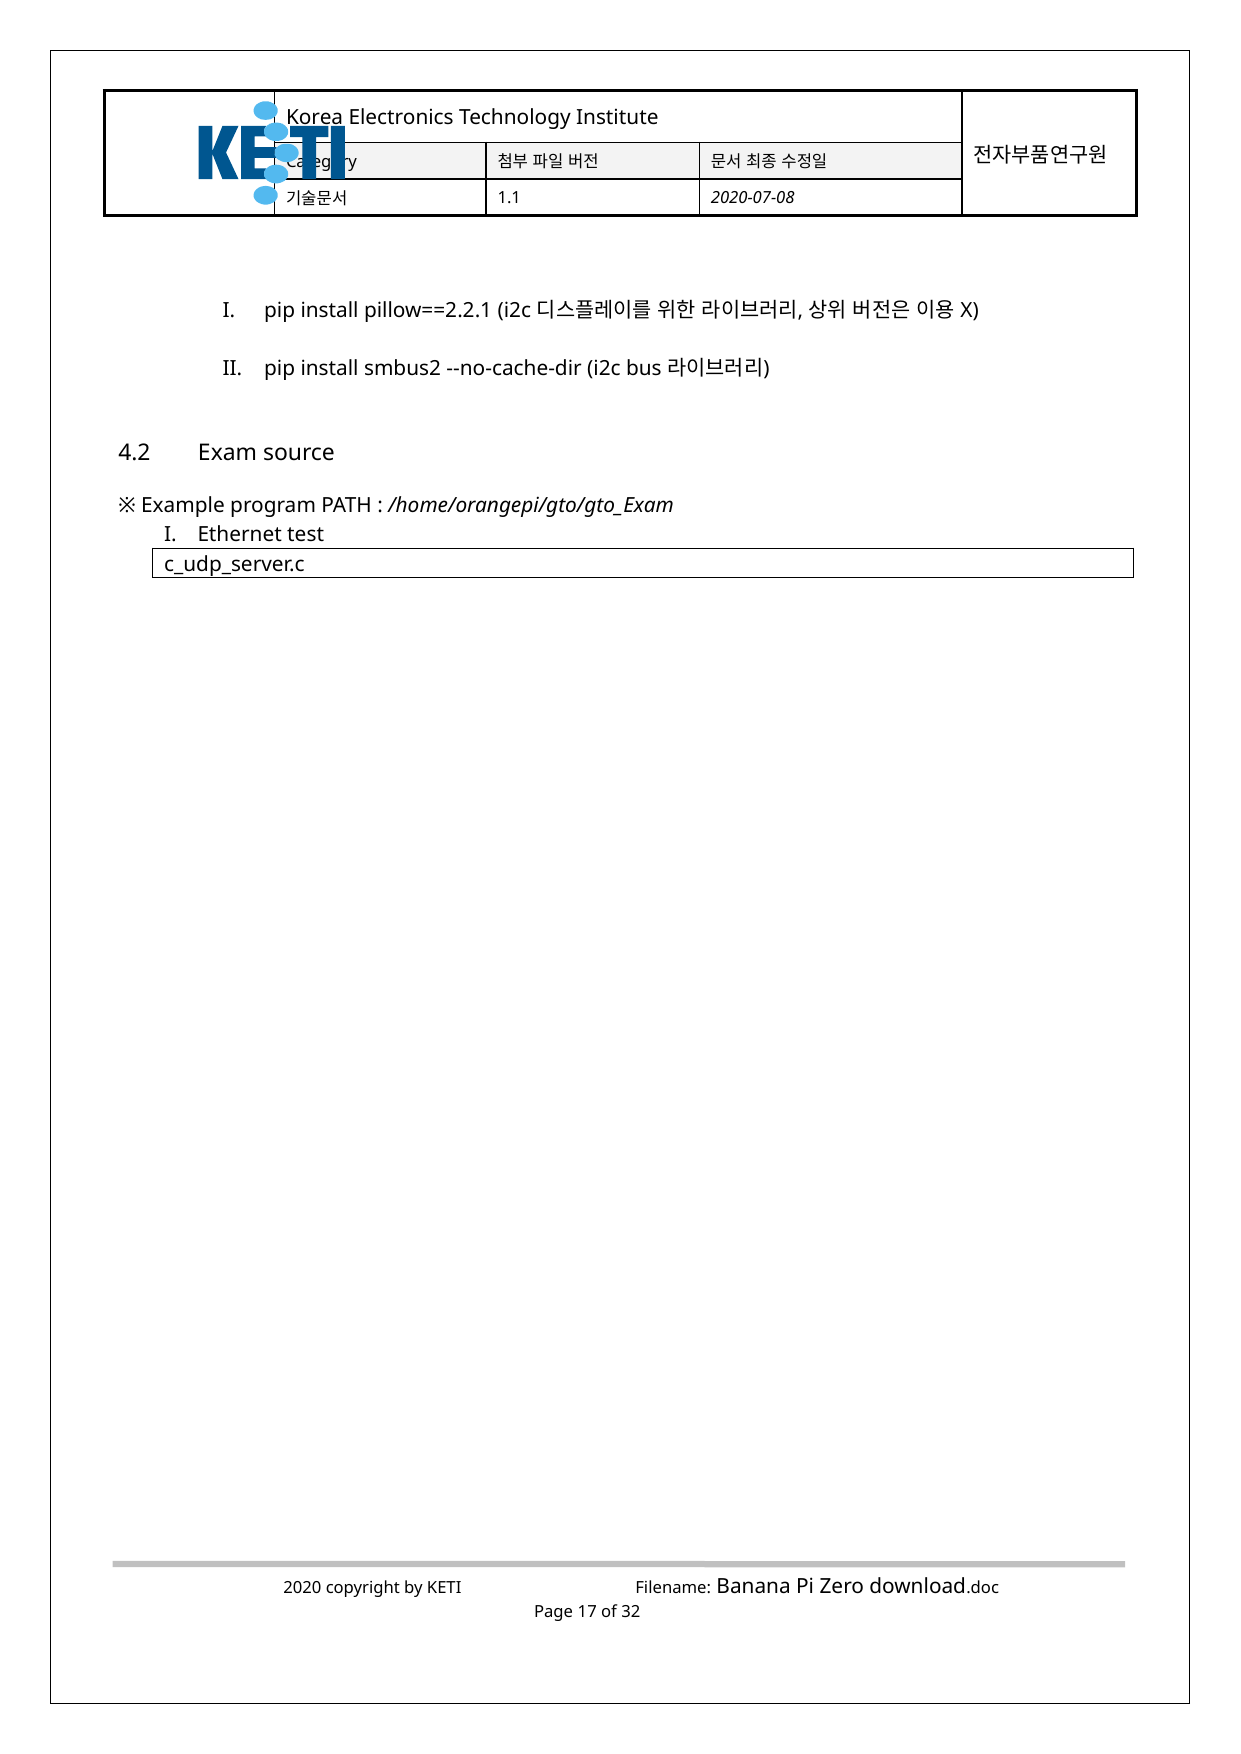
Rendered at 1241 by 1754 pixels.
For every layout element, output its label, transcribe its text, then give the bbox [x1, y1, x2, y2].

list pip install smbus2 --no-cache-dir (i2c bus 라이브러리) [222, 337, 1081, 394]
text ※ Example program PATH : /home/orangepi/gto/gto_Exam [118, 491, 1122, 519]
list Ethernet test [159, 519, 1081, 548]
subtitle Exam source [118, 423, 1081, 480]
list pip install pillow==2.2.1 (i2c 디스플레이를 위한 라이브러리, 상위 버전은 이용 X) [222, 280, 1081, 337]
table_header c_udp_server.c [153, 549, 1133, 577]
